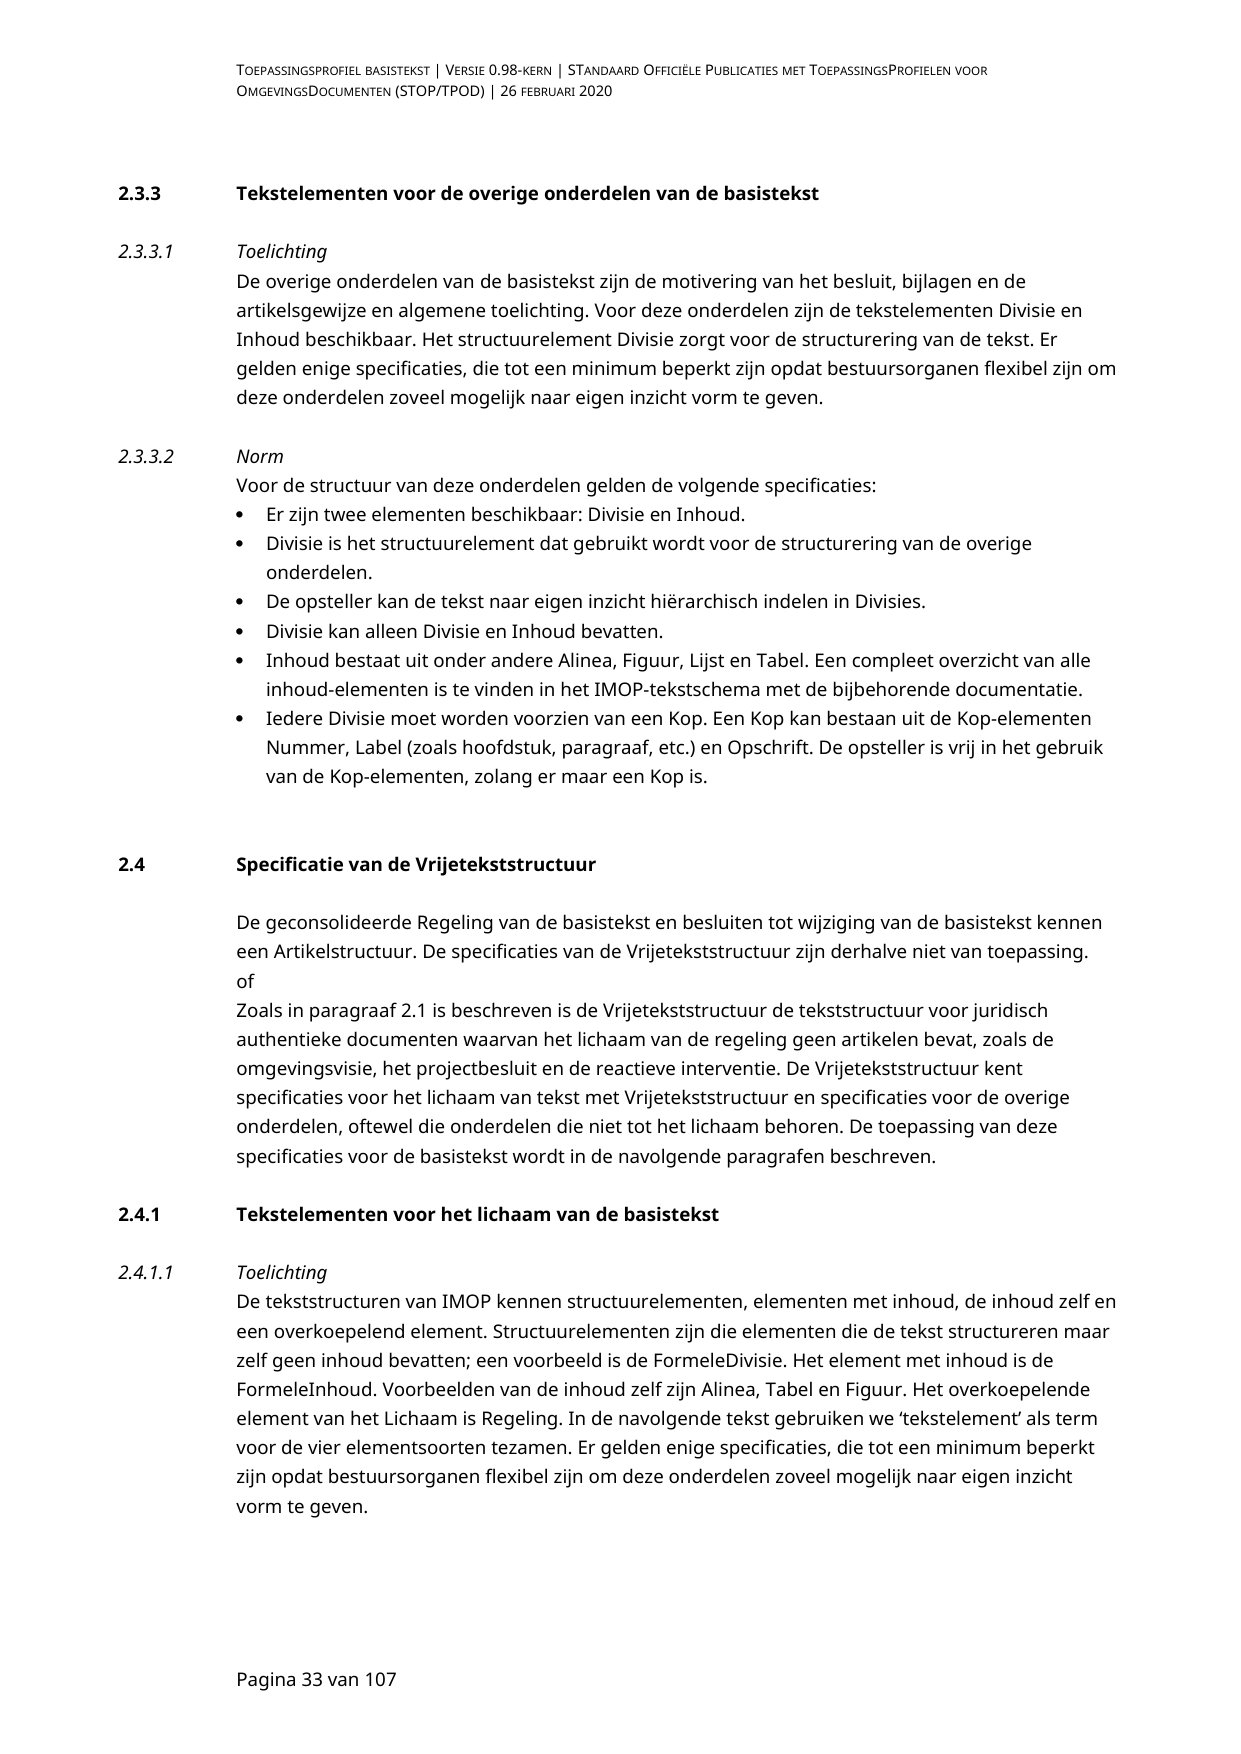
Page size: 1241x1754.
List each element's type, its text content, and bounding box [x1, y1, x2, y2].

text De tekststructuren van IMOP kennen structuurelementen, elementen met inhoud, de inhoud zelf en een overkoepelend element. Structuurelementen zijn die elementen die de tekst structureren maar zelf geen inhoud bevatten; een voorbeeld is de FormeleDivisie. Het element met inhoud is de FormeleInhoud. Voorbeelden van de inhoud zelf zijn Alinea, Tabel en Figuur. Het overkoepelende element van het Lichaam is Regeling. In de navolgende tekst gebruiken we ‘tekstelement’ als term voor de vier elementsoorten tezamen. Er gelden enige specificaties, die tot een minimum beperkt zijn opdat bestuursorganen flexibel zijn om deze onderdelen zoveel mogelijk naar eigen inzicht vorm te geven. [236, 1286, 1122, 1519]
text Divisie kan alleen Divisie en Inhoud bevatten. [236, 615, 1122, 644]
text De overige onderdelen van zijn de motivering van het besluit, bijlagen en de artikelsgewijze en algemene toelichting. Voor deze onderdelen zijn de tekstelementen Divisie en Inhoud beschikbaar. Het structuurelement Divisie zorgt voor de structurering van de tekst. Er gelden enige specificaties, die tot een minimum beperkt zijn opdat bestuursorganen flexibel zijn om deze onderdelen zoveel mogelijk naar eigen inzicht vorm te geven. [236, 265, 1122, 411]
text Iedere Divisie moet worden voorzien van een Kop. Een Kop kan bestaan uit de Kop-elementen Nummer, Label (zoals hoofdstuk, paragraaf, etc.) en Opschrift. De opsteller is vrij in het gebruik van de Kop-elementen, zolang er maar een Kop is. [236, 702, 1122, 790]
subtitle Toelichting [118, 236, 1122, 265]
text Inhoud bestaat uit onder andere Alinea, Figuur, Lijst en Tabel. Een compleet overzicht van alle inhoud-elementen is te vinden in het IMOP-tekstschema met de bijbehorende documentatie. [236, 644, 1122, 702]
text De opsteller kan de tekst naar eigen inzicht hiërarchisch indelen in Divisies. [236, 586, 1122, 615]
text Divisie is het structuurelement dat gebruikt wordt voor de structurering van de overige onderdelen. [236, 527, 1122, 586]
subtitle Tekstelementen voor het lichaam van [118, 1198, 1122, 1227]
subtitle Tekstelementen voor de overige onderdelen van [118, 177, 1122, 206]
subtitle Toelichting [118, 1256, 1122, 1286]
text Er zijn twee elementen beschikbaar: Divisie en Inhoud. [236, 498, 1122, 527]
text Zoals in paragraaf 5.1 is beschreven is de Vrijetekststructuur de tekststructuur voor juridisch authentieke documenten waarvan het lichaam van de regeling geen artikelen bevat, zoals de omgevingsvisie, het projectbesluit en de reactieve interventie. De Vrijetekststructuur kent specificaties voor het lichaam van tekst met Vrijetekststructuur en specificaties voor de overige onderdelen, oftewel die onderdelen die niet tot het lichaam behoren. De toepassing van deze specificaties voor wordt in de navolgende paragrafen beschreven. [236, 994, 1122, 1169]
text Voor de structuur van deze onderdelen gelden de volgende specificaties: [236, 469, 1122, 498]
subtitle Specificatie van de Vrijetekststructuur [118, 848, 1122, 877]
text De geconsolideerde Regeling van en besluiten tot wijziging van de basistekst kennen een Artikelstructuur. De specificaties van de Vrijetekststructuur zijn derhalve niet van toepassing. [236, 906, 1122, 965]
text of [236, 965, 1122, 994]
subtitle Norm [118, 440, 1122, 469]
